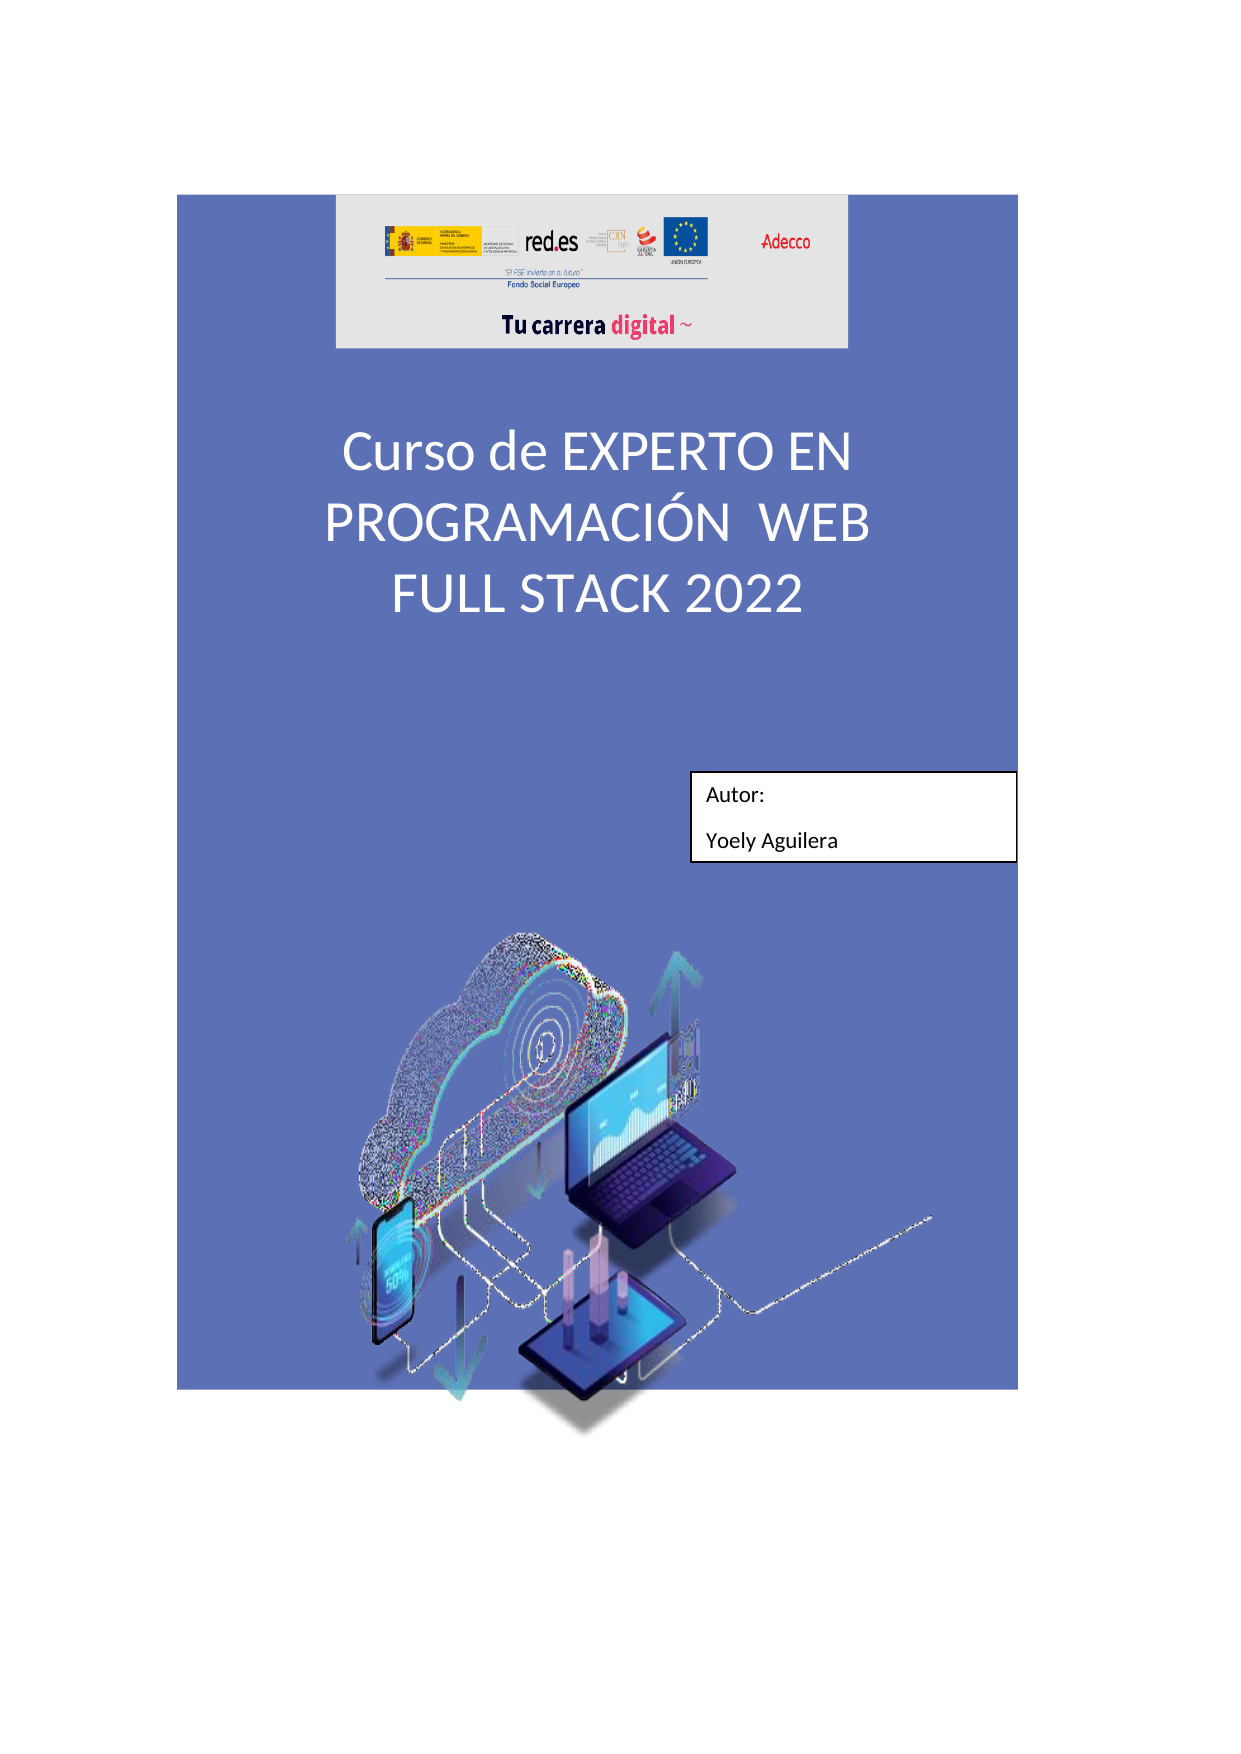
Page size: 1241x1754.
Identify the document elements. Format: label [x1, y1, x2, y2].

picture [502, 315, 526, 334]
picture [385, 217, 810, 289]
picture [532, 314, 668, 340]
picture [330, 751, 932, 1606]
